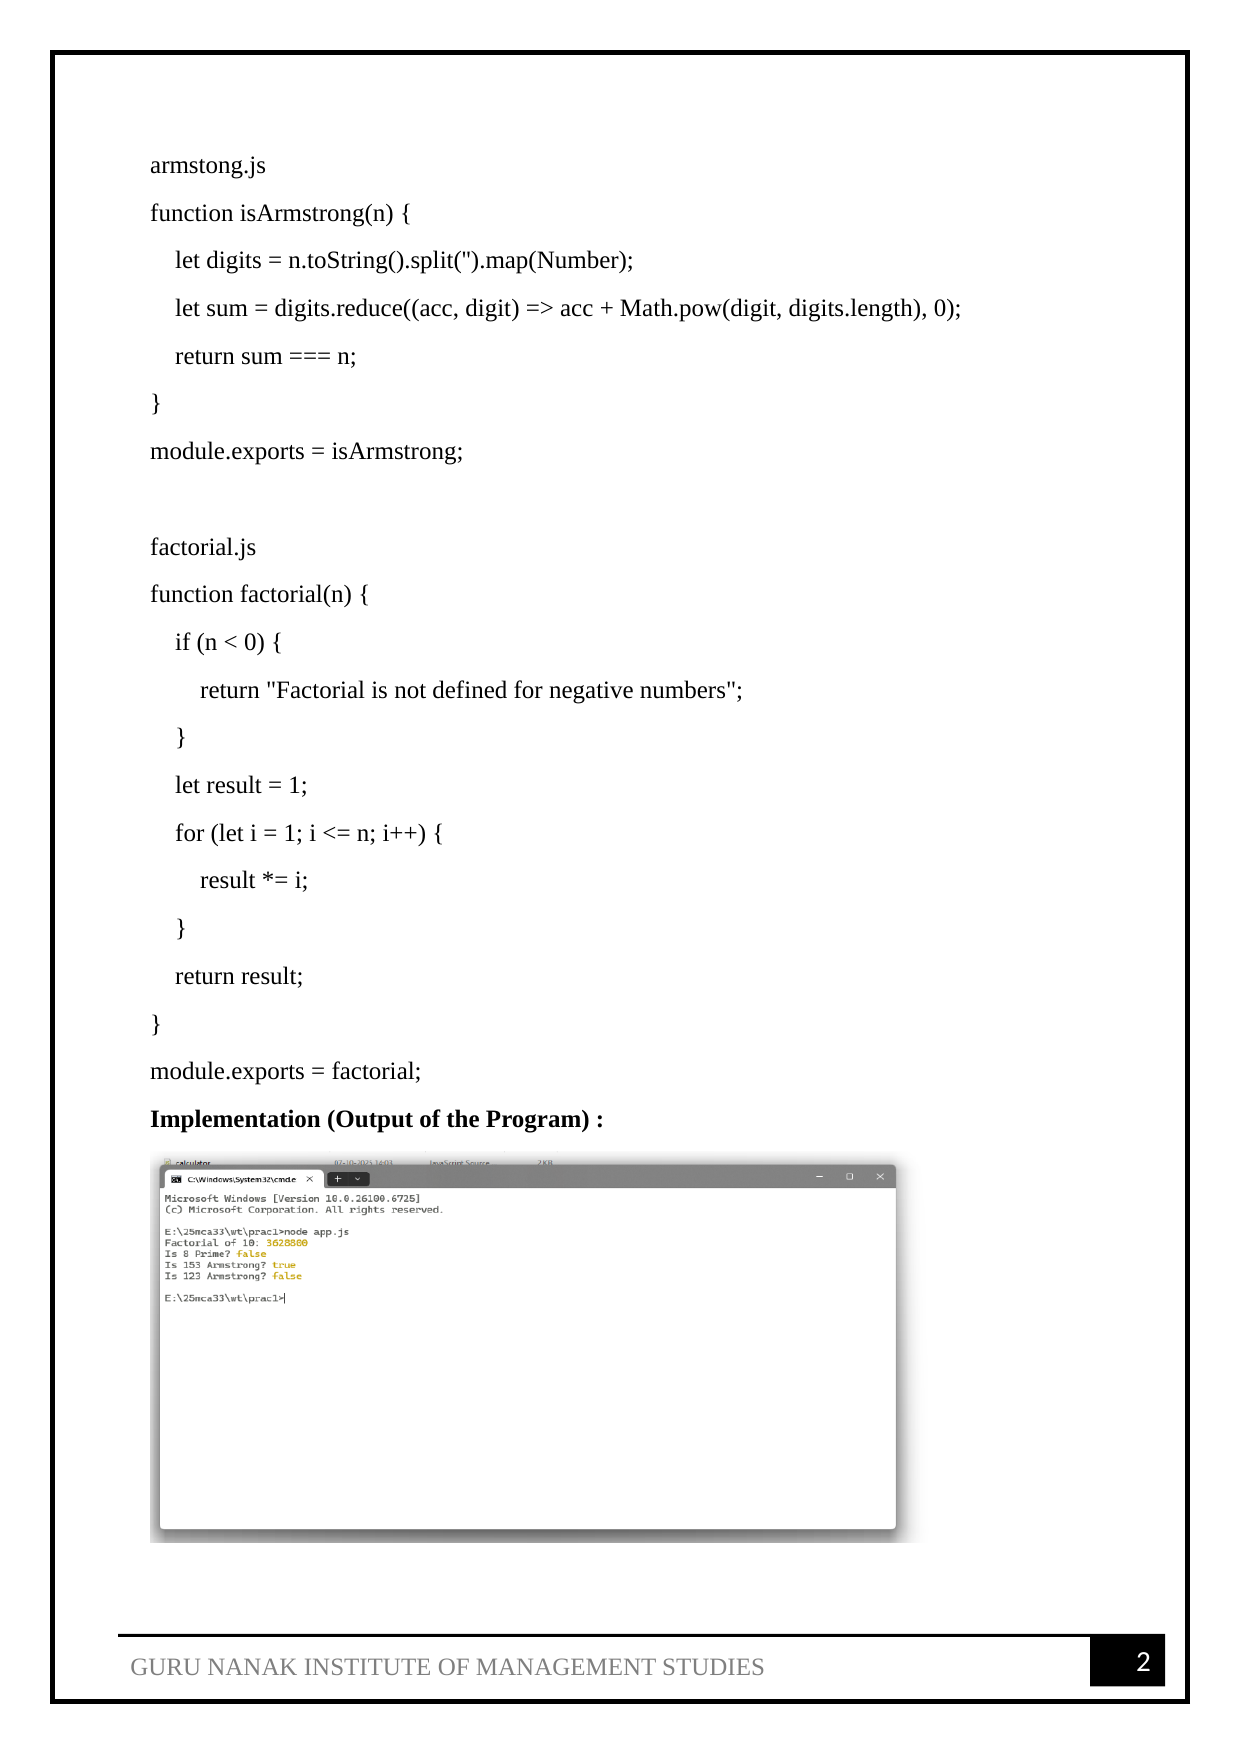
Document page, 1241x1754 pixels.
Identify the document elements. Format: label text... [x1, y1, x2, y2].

text } [150, 388, 1090, 417]
text result *= i; [150, 866, 1090, 894]
text factorial.js [150, 532, 1090, 560]
text return result; [150, 961, 1090, 990]
text let result = 1; [150, 770, 1090, 799]
text function factorial(n) { [150, 579, 1090, 608]
text for (let i = 1; i <= n; i++) { [150, 818, 1090, 847]
text let sum = digits.reduce((acc, digit) => acc + Math.pow(digit, digits.length), 0); [150, 293, 1090, 322]
text Implementation (Output of the Program) : [150, 1104, 1090, 1133]
picture [150, 1151, 930, 1543]
text armstong.js [150, 150, 1090, 179]
text return "Factorial is not defined for negative numbers"; [150, 675, 1090, 703]
text } [150, 913, 1090, 942]
text return sum === n; [150, 341, 1090, 369]
text module.exports = isArmstrong; [150, 436, 1090, 465]
text } [150, 1009, 1090, 1037]
text module.exports = factorial; [150, 1056, 1090, 1085]
text if (n < 0) { [150, 627, 1090, 656]
text } [150, 722, 1090, 751]
text let digits = n.toString().split('').map(Number); [150, 245, 1090, 274]
text function isArmstrong(n) { [150, 198, 1090, 226]
